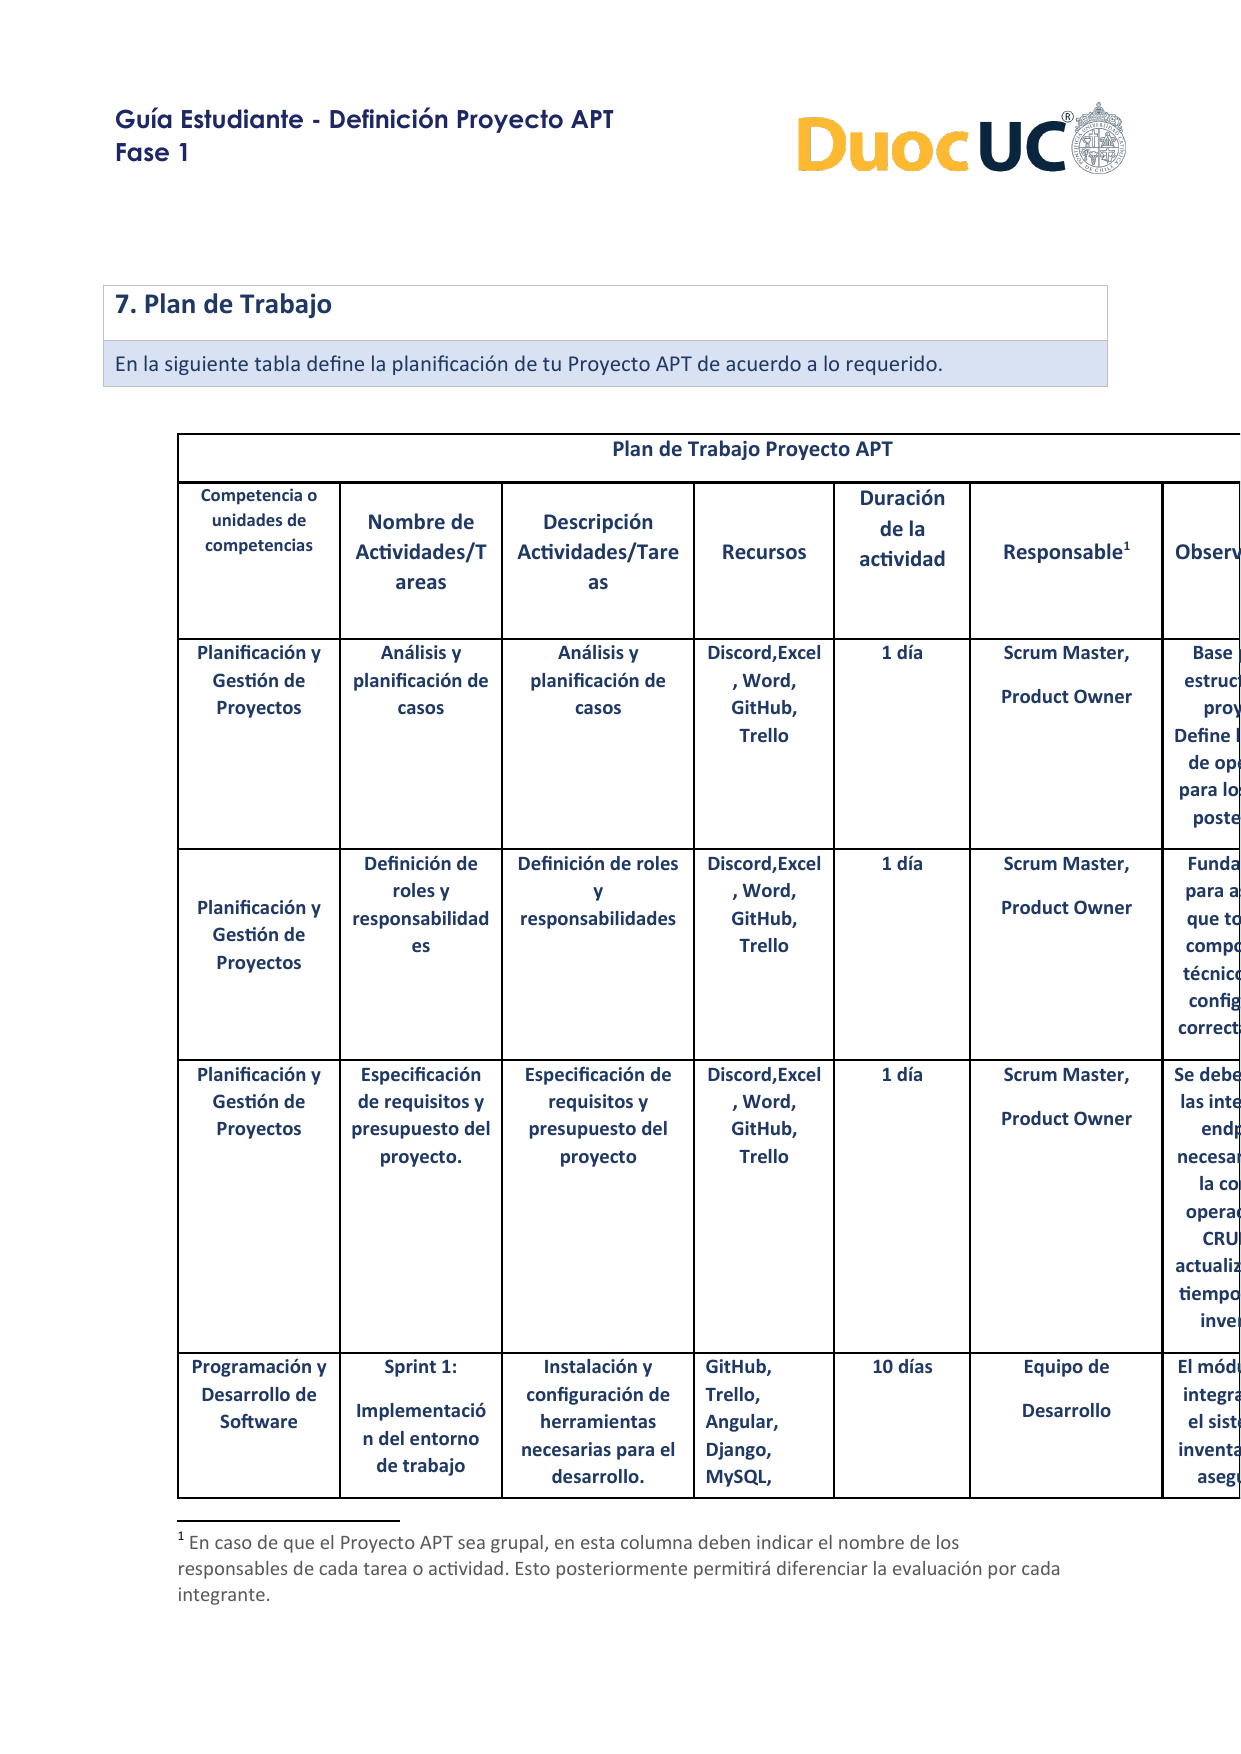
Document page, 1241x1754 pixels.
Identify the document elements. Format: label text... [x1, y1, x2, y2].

table_cell Responsable [971, 484, 1161, 637]
table_cell Discord,Excel, Word, GitHub, Trello [695, 850, 833, 1059]
table_cell Equipo de Desarrollo [971, 1354, 1161, 1497]
table_cell Definición de roles y responsabilidades [503, 850, 693, 1059]
table_cell 10 días [835, 1354, 969, 1497]
table_cell Descripción Actividades/Tareas [503, 484, 693, 637]
table_cell Definición de roles y responsabilidades [341, 850, 501, 1059]
table_cell 1 día [835, 640, 969, 848]
table_cell Base para la estructura del proyecto. Define las reglas de operación para los sprints posteriores. [1164, 640, 1239, 848]
table_cell Instalación y configuración de herramientas necesarias para el desarrollo. Configuración del entorno de desarrollo para todos los integrantes. [503, 1354, 693, 1497]
table_cell Especificación de requisitos y presupuesto del proyecto. [341, 1061, 501, 1352]
table_cell Discord,Excel, Word, GitHub, Trello [695, 1061, 833, 1352]
table_cell Scrum Master, Product Owner [971, 1061, 1161, 1352]
table_cell Discord,Excel, Word, GitHub, Trello [695, 640, 833, 848]
picture [798, 102, 1126, 174]
table_cell Análisis y planificación de casos [341, 640, 501, 848]
table_cell Se deben definir las interfaces y endpoints necesarios para la correcta operación del CRUD y la actualización en tiempo real del inventario [1164, 1061, 1239, 1352]
table_cell Scrum Master, Product Owner [971, 850, 1161, 1059]
table_cell Observaciones [1164, 484, 1239, 637]
table_header 7. Plan de Trabajo [104, 286, 1107, 340]
table_cell Planificación y Gestión de Proyectos [179, 1061, 339, 1352]
table_cell Duración de la actividad [835, 484, 969, 637]
table_cell Sprint 1: Implementación del entorno de trabajo [341, 1354, 501, 1497]
table_cell Planificación y Gestión de Proyectos [179, 640, 339, 848]
table_cell Competencia o unidades de competencias [179, 484, 339, 637]
table_cell 1 día [835, 1061, 969, 1352]
table_cell Fundamental para asegurar que todos los componentes técnicos estén configurados correctamente. [1164, 850, 1239, 1059]
table_cell En la siguiente tabla define la planificación de tu Proyecto APT de acuerdo a lo requerido. [104, 341, 1107, 386]
table_cell Planificación y Gestión de Proyectos [179, 850, 339, 1059]
table_cell Programación y Desarrollo de Software [179, 1354, 339, 1497]
table_cell Recursos [695, 484, 833, 637]
table_cell Análisis y planificación de casos [503, 640, 693, 848]
table_cell Especificación de requisitos y presupuesto del proyecto [503, 1061, 693, 1352]
table_cell 1 día [835, 850, 969, 1059]
table_cell Nombre de Actividades/Tareas [341, 484, 501, 637]
table_cell GitHub, Trello, Angular, Django, MySQL, Python, Visual Studio Code [695, 1354, 833, 1497]
table_cell Scrum Master, Product Owner [971, 640, 1161, 848]
table_cell El módulo debe integrarse con el sistema de inventario para asegurar la congruencia de datos. [1164, 1354, 1239, 1497]
table_header Plan de Trabajo Proyecto APT [179, 435, 1240, 481]
